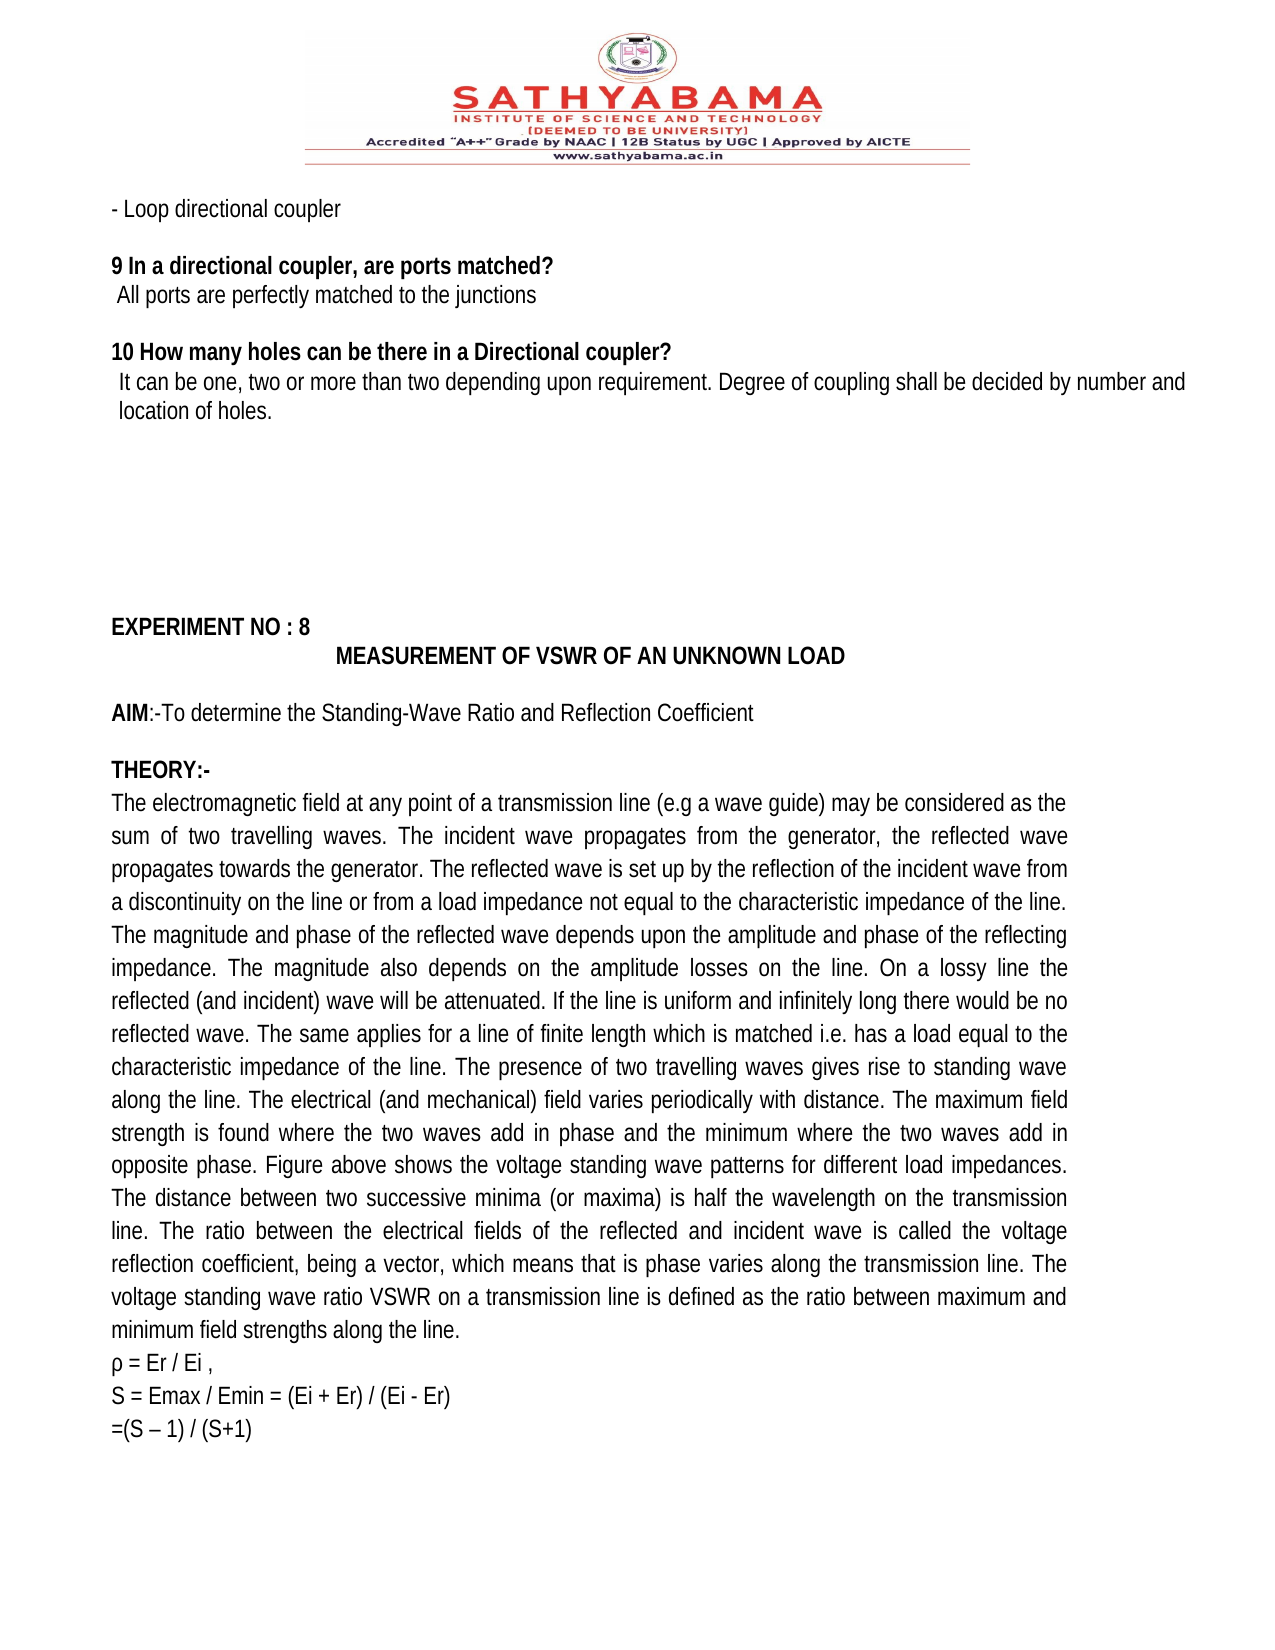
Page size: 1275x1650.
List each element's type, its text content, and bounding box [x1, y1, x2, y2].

picture [304, 30, 971, 166]
